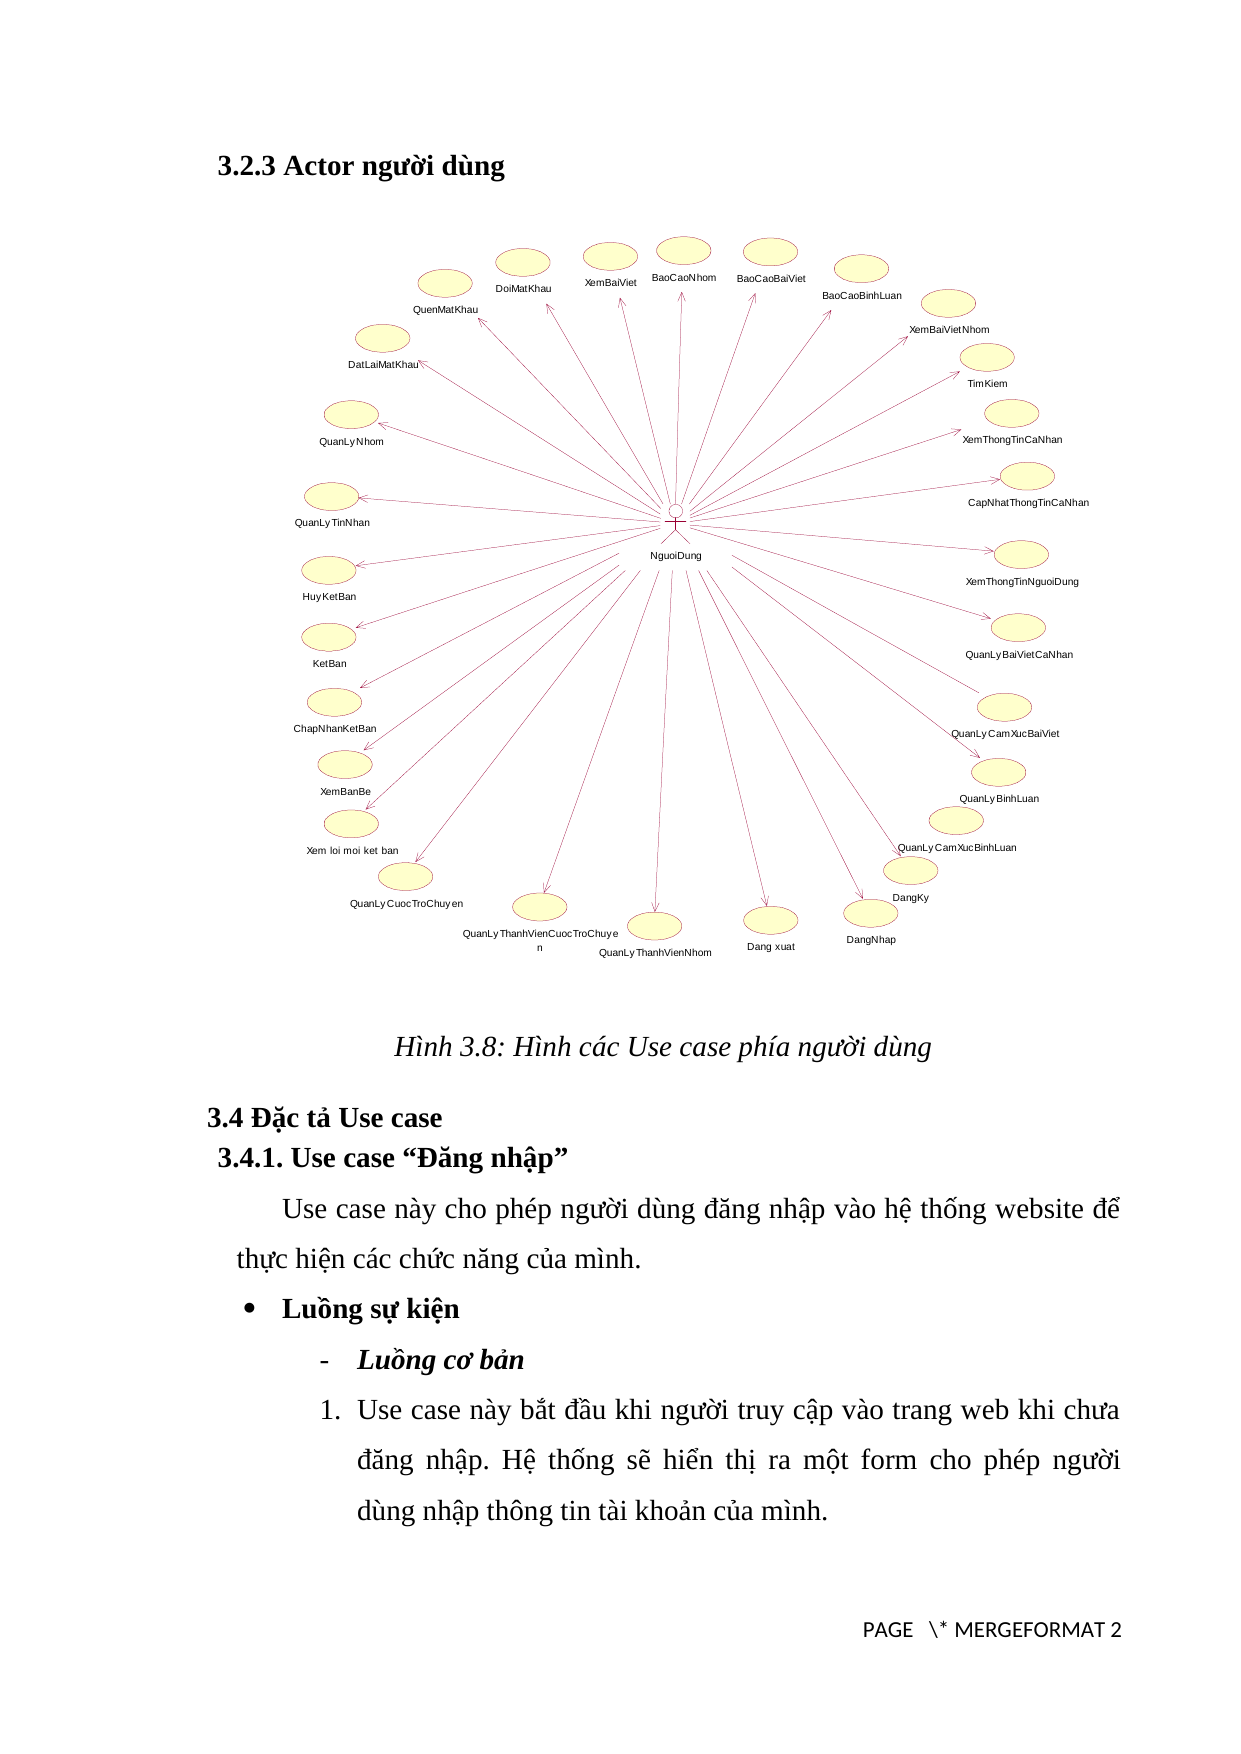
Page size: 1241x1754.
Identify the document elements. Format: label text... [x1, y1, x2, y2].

subtitle 3.4 Đặc tả Use case [207, 1100, 1122, 1134]
list Luồng sự kiện [244, 1291, 1122, 1325]
list Use case này bắt đầu khi người truy cập vào trang web khi chưa đăng nhập. Hệ thống sẽ hiển thị ra một form cho phép người dùng nhập thông tin tài khoản của mình. [319, 1392, 1122, 1526]
subtitle 3.2.3 Actor người dùng [217, 148, 1122, 181]
subtitle 3.4.1. Use case “Đăng nhập” [217, 1140, 1122, 1174]
list Luồng cơ bản [319, 1342, 1122, 1375]
list Use case này cho phép người dùng đăng nhập vào hệ thống website để thực hiện các chức năng của mình. [236, 1191, 1122, 1274]
